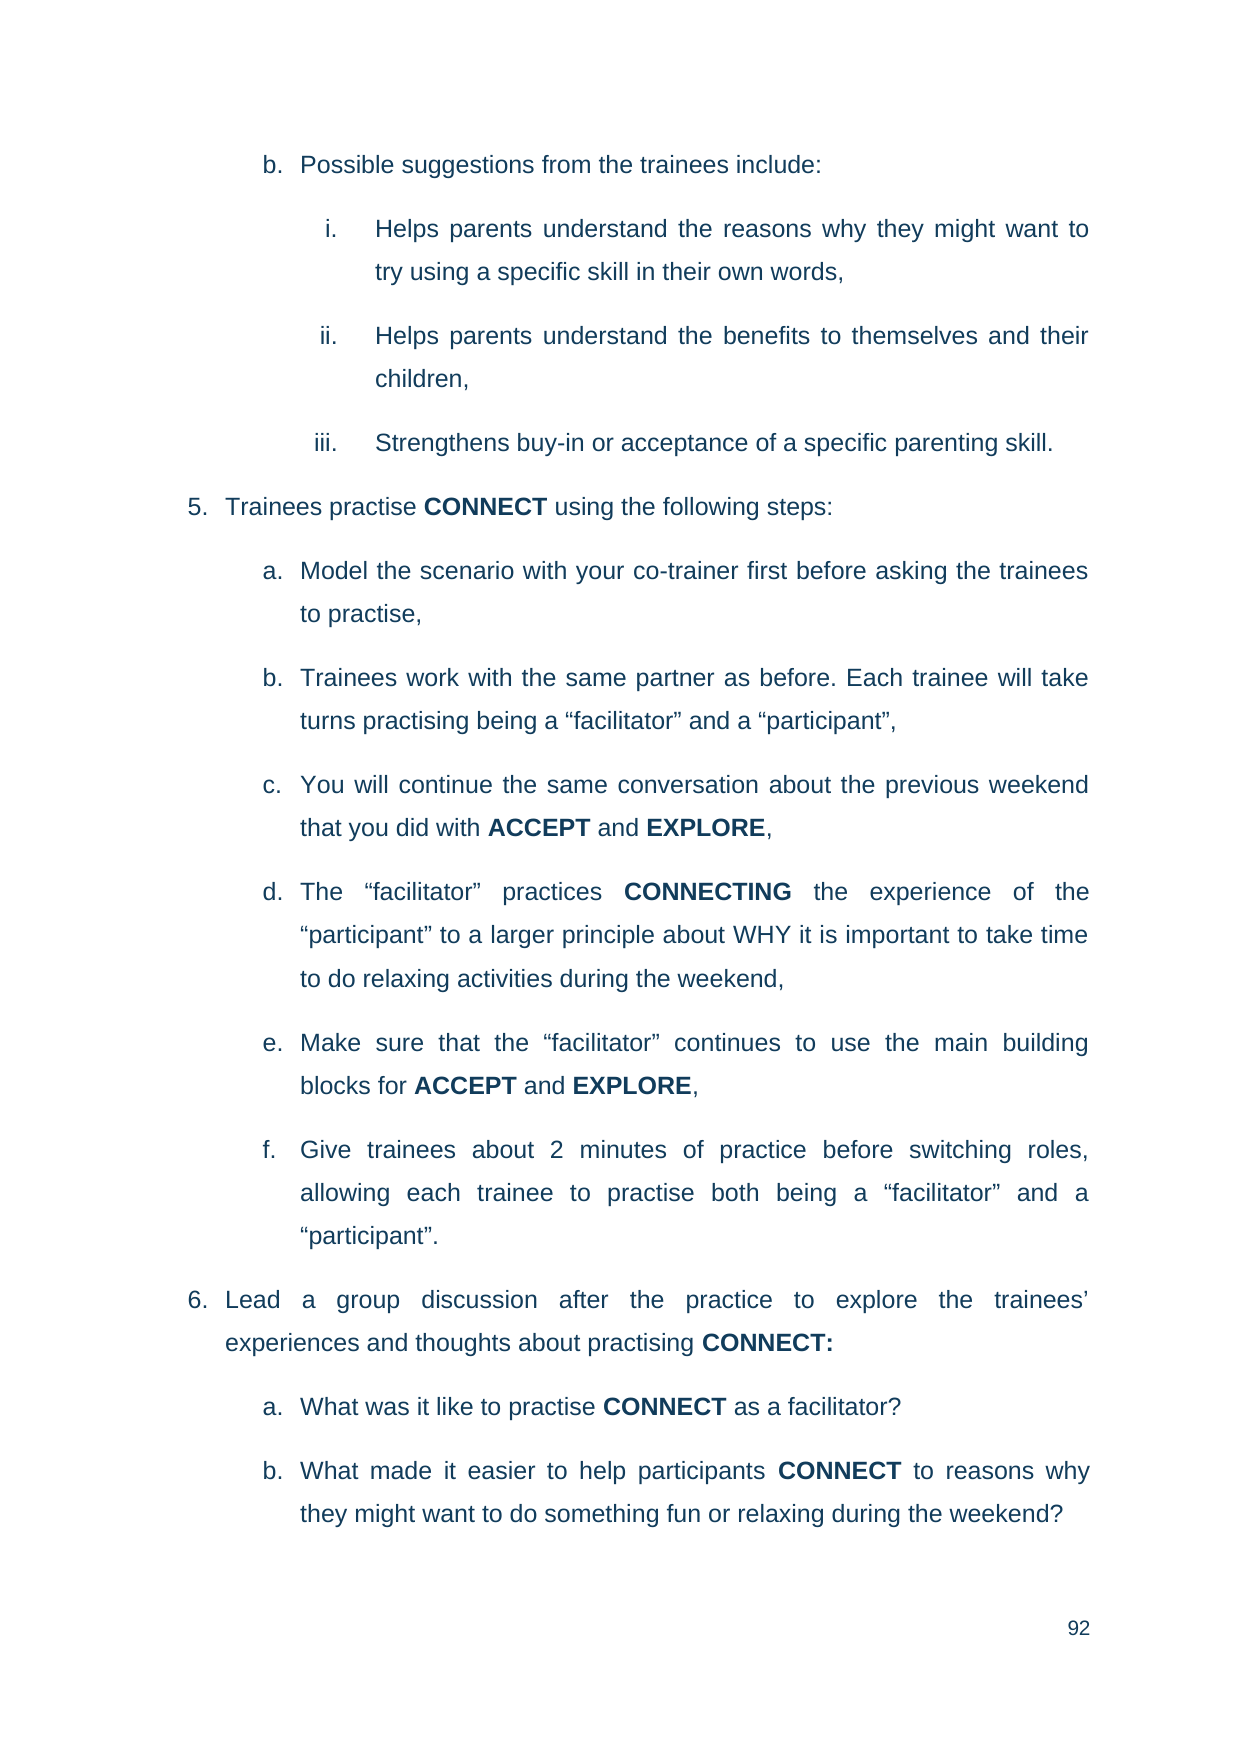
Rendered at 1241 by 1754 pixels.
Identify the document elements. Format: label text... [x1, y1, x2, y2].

list You will continue the same conversation about the previous weekend that you did with ACCEPT and EXPLORE, [262, 770, 1090, 842]
list Helps parents understand the reasons why they might want to try using a specific skill in their own words, [337, 214, 1090, 286]
list Trainees work with the same partner as before. Each trainee will take turns practising being a “facilitator” and a “participant”, [262, 663, 1090, 735]
list The “facilitator” practices CONNECTING the experience of the “participant” to a larger principle about WHY it is important to take time to do relaxing activities during the weekend, [262, 877, 1090, 992]
list Give trainees about 2 minutes of practice before switching roles, allowing each trainee to practise both being a “facilitator” and a “participant”. [262, 1134, 1090, 1249]
list Helps parents understand the benefits to themselves and their children, [337, 321, 1090, 393]
list Lead a group discussion after the practice to explore the trainees’ experiences and thoughts about practising CONNECT: [187, 1285, 1090, 1357]
list Trainees practise CONNECT using the following steps: [187, 492, 1090, 521]
list What was it like to practise CONNECT as a facilitator? [262, 1392, 1090, 1421]
list Make sure that the “facilitator” continues to use the main building blocks for ACCEPT and EXPLORE, [262, 1027, 1090, 1099]
list Possible suggestions from the trainees include: [262, 150, 1090, 179]
list What made it easier to help participants CONNECT to reasons why they might want to do something fun or relaxing during the weekend? [262, 1456, 1090, 1528]
list Model the scenario with your co-trainer first before asking the trainees to practise, [262, 556, 1090, 628]
list Strengthens buy-in or acceptance of a specific parenting skill. [337, 428, 1090, 457]
